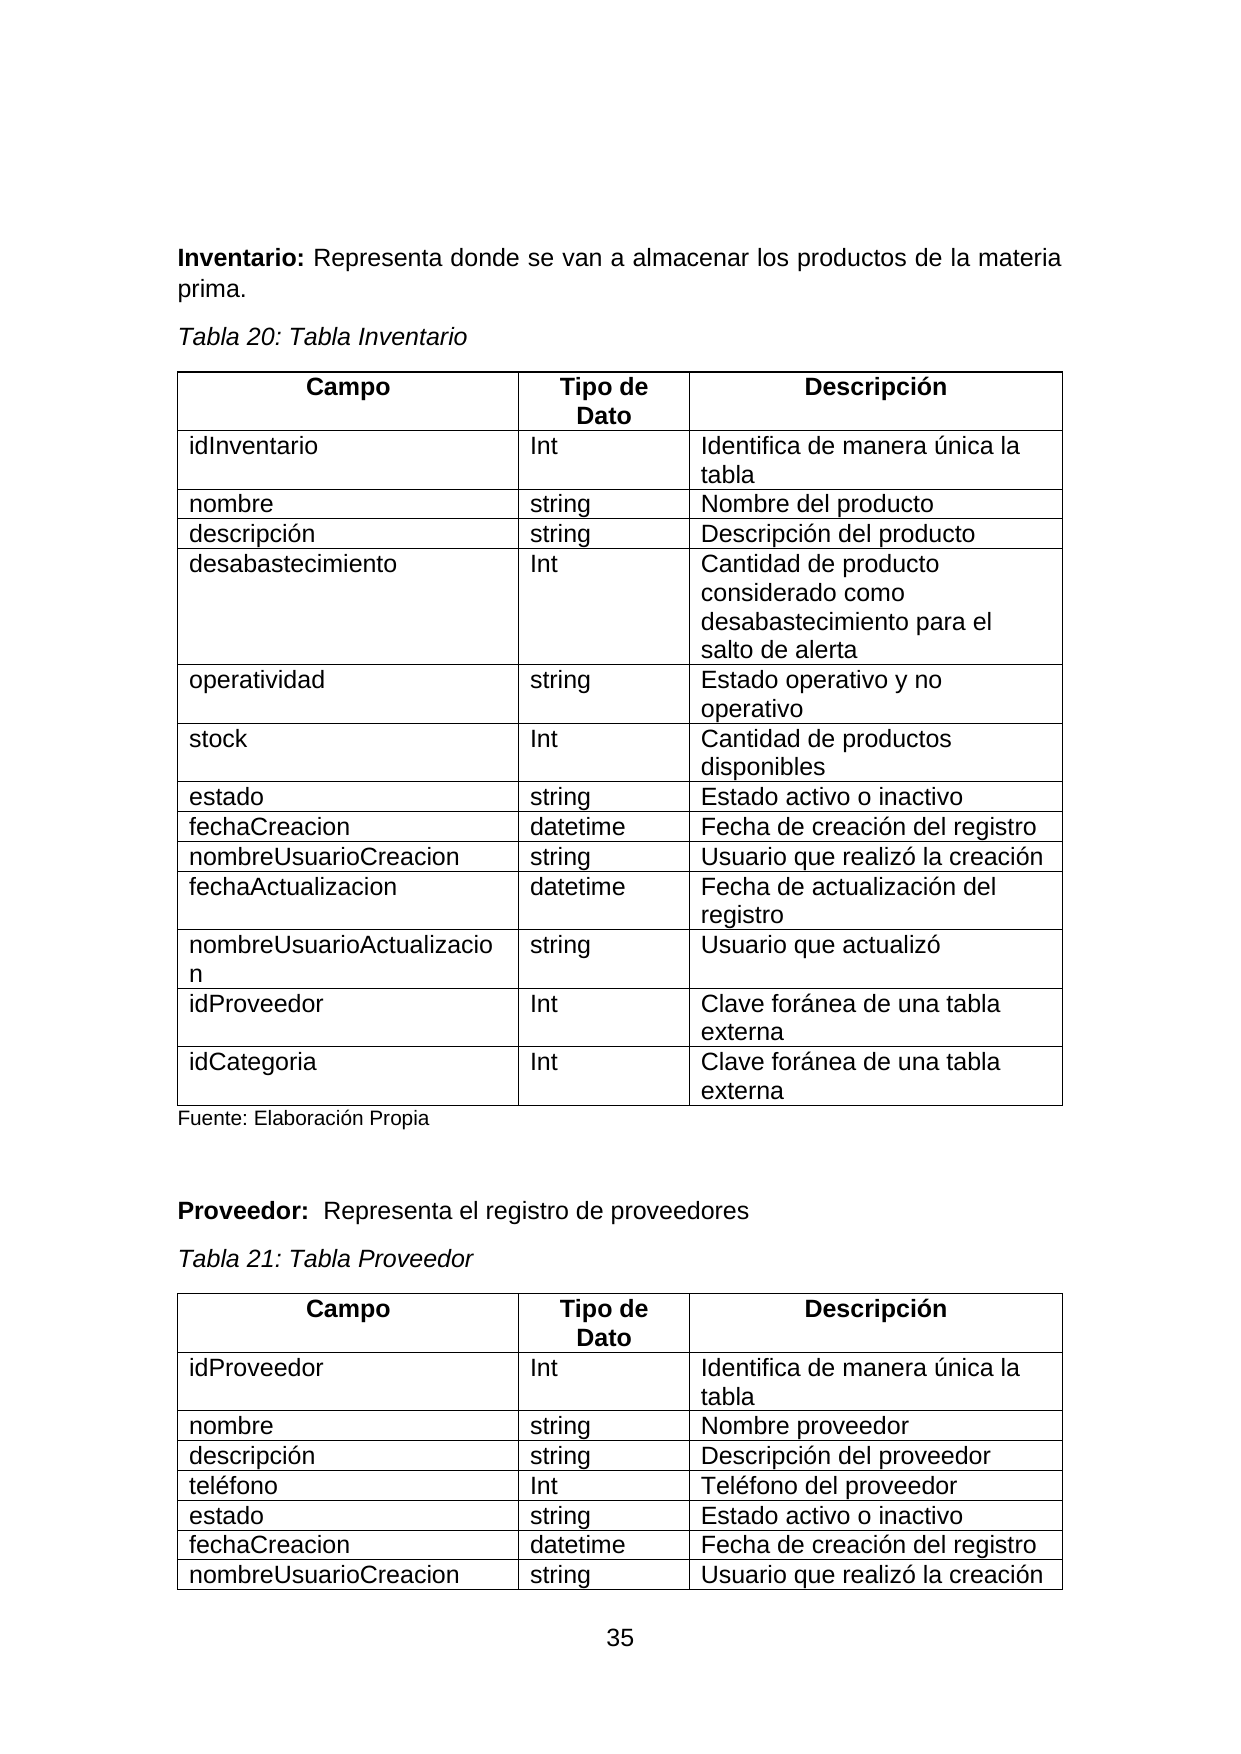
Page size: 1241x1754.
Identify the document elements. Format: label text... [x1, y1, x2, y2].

table_cell Estado activo o inactivo [690, 1501, 1062, 1529]
table_cell idProveedor [178, 989, 518, 1046]
table_cell nombre [178, 1411, 518, 1440]
text Tabla 21: Tabla Proveedor [177, 1244, 1063, 1272]
table_cell nombre [178, 490, 518, 518]
table_cell Usuario que actualizó [690, 930, 1062, 988]
table_cell Fecha de actualización del registro [690, 872, 1062, 929]
table_cell fechaCreacion [178, 1531, 518, 1559]
table_header Campo [178, 373, 518, 430]
table_cell Clave foránea de una tabla externa [690, 989, 1062, 1046]
table_cell idProveedor [178, 1353, 518, 1410]
table_cell stock [178, 724, 518, 781]
table_cell Fecha de creación del registro [690, 1531, 1062, 1559]
table_cell Nombre proveedor [690, 1411, 1062, 1440]
table_cell fechaCreacion [178, 812, 518, 841]
table_cell nombreUsuarioActualizacion [178, 930, 518, 988]
table_cell Cantidad de productos disponibles [690, 724, 1062, 781]
table_cell idCategoria [178, 1047, 518, 1105]
table_cell estado [178, 1501, 518, 1529]
table_cell Int [519, 431, 689, 488]
table_cell desabastecimiento [178, 549, 518, 664]
table_header Descripción [690, 373, 1062, 430]
table_cell nombreUsuarioCreacion [178, 1560, 518, 1589]
text Proveedor: Representa el registro de proveedores [177, 1196, 1063, 1225]
table_cell Estado operativo y no operativo [690, 665, 1062, 723]
table_cell teléfono [178, 1471, 518, 1500]
table_cell string [519, 490, 689, 518]
table_header Campo [178, 1294, 518, 1352]
table_cell datetime [519, 872, 689, 929]
table_cell string [519, 1560, 689, 1589]
table_header Tipo de Dato [519, 373, 689, 430]
table_cell Int [519, 724, 689, 781]
text Inventario: Representa donde se van a almacenar los productos de la materia prima. [177, 243, 1063, 303]
table_cell Int [519, 989, 689, 1046]
table_cell Usuario que realizó la creación [690, 842, 1062, 871]
table_cell descripción [178, 519, 518, 548]
table_cell estado [178, 782, 518, 811]
table_cell string [519, 1441, 689, 1470]
text Tabla 20: Tabla Inventario [177, 322, 1063, 351]
table_cell datetime [519, 812, 689, 841]
table_cell Clave foránea de una tabla externa [690, 1047, 1062, 1105]
table_cell Identifica de manera única la tabla [690, 431, 1062, 488]
table_cell string [519, 1501, 689, 1529]
table_cell idInventario [178, 431, 518, 488]
table_cell datetime [519, 1531, 689, 1559]
table_cell string [519, 782, 689, 811]
table_cell Estado activo o inactivo [690, 782, 1062, 811]
table_cell nombreUsuarioCreacion [178, 842, 518, 871]
table_cell descripción [178, 1441, 518, 1470]
table_header Descripción [690, 1294, 1062, 1352]
table_cell string [519, 519, 689, 548]
table_cell Fecha de creación del registro [690, 812, 1062, 841]
table_cell string [519, 842, 689, 871]
table_cell Cantidad de producto considerado como desabastecimiento para el salto de alerta [690, 549, 1062, 664]
table_cell string [519, 665, 689, 723]
table_cell string [519, 1411, 689, 1440]
table_cell Nombre del producto [690, 490, 1062, 518]
table_cell string [519, 930, 689, 988]
table_cell fechaActualizacion [178, 872, 518, 929]
table_cell Descripción del proveedor [690, 1441, 1062, 1470]
table_cell operatividad [178, 665, 518, 723]
table_cell Teléfono del proveedor [690, 1471, 1062, 1500]
table_cell Int [519, 1047, 689, 1105]
text Fuente: Elaboración Propia [177, 1106, 1063, 1130]
table_cell Usuario que realizó la creación [690, 1560, 1062, 1589]
table_cell Int [519, 549, 689, 664]
table_cell Identifica de manera única la tabla [690, 1353, 1062, 1410]
table_cell Int [519, 1471, 689, 1500]
table_cell Int [519, 1353, 689, 1410]
table_cell Descripción del producto [690, 519, 1062, 548]
table_header Tipo de Dato [519, 1294, 689, 1352]
